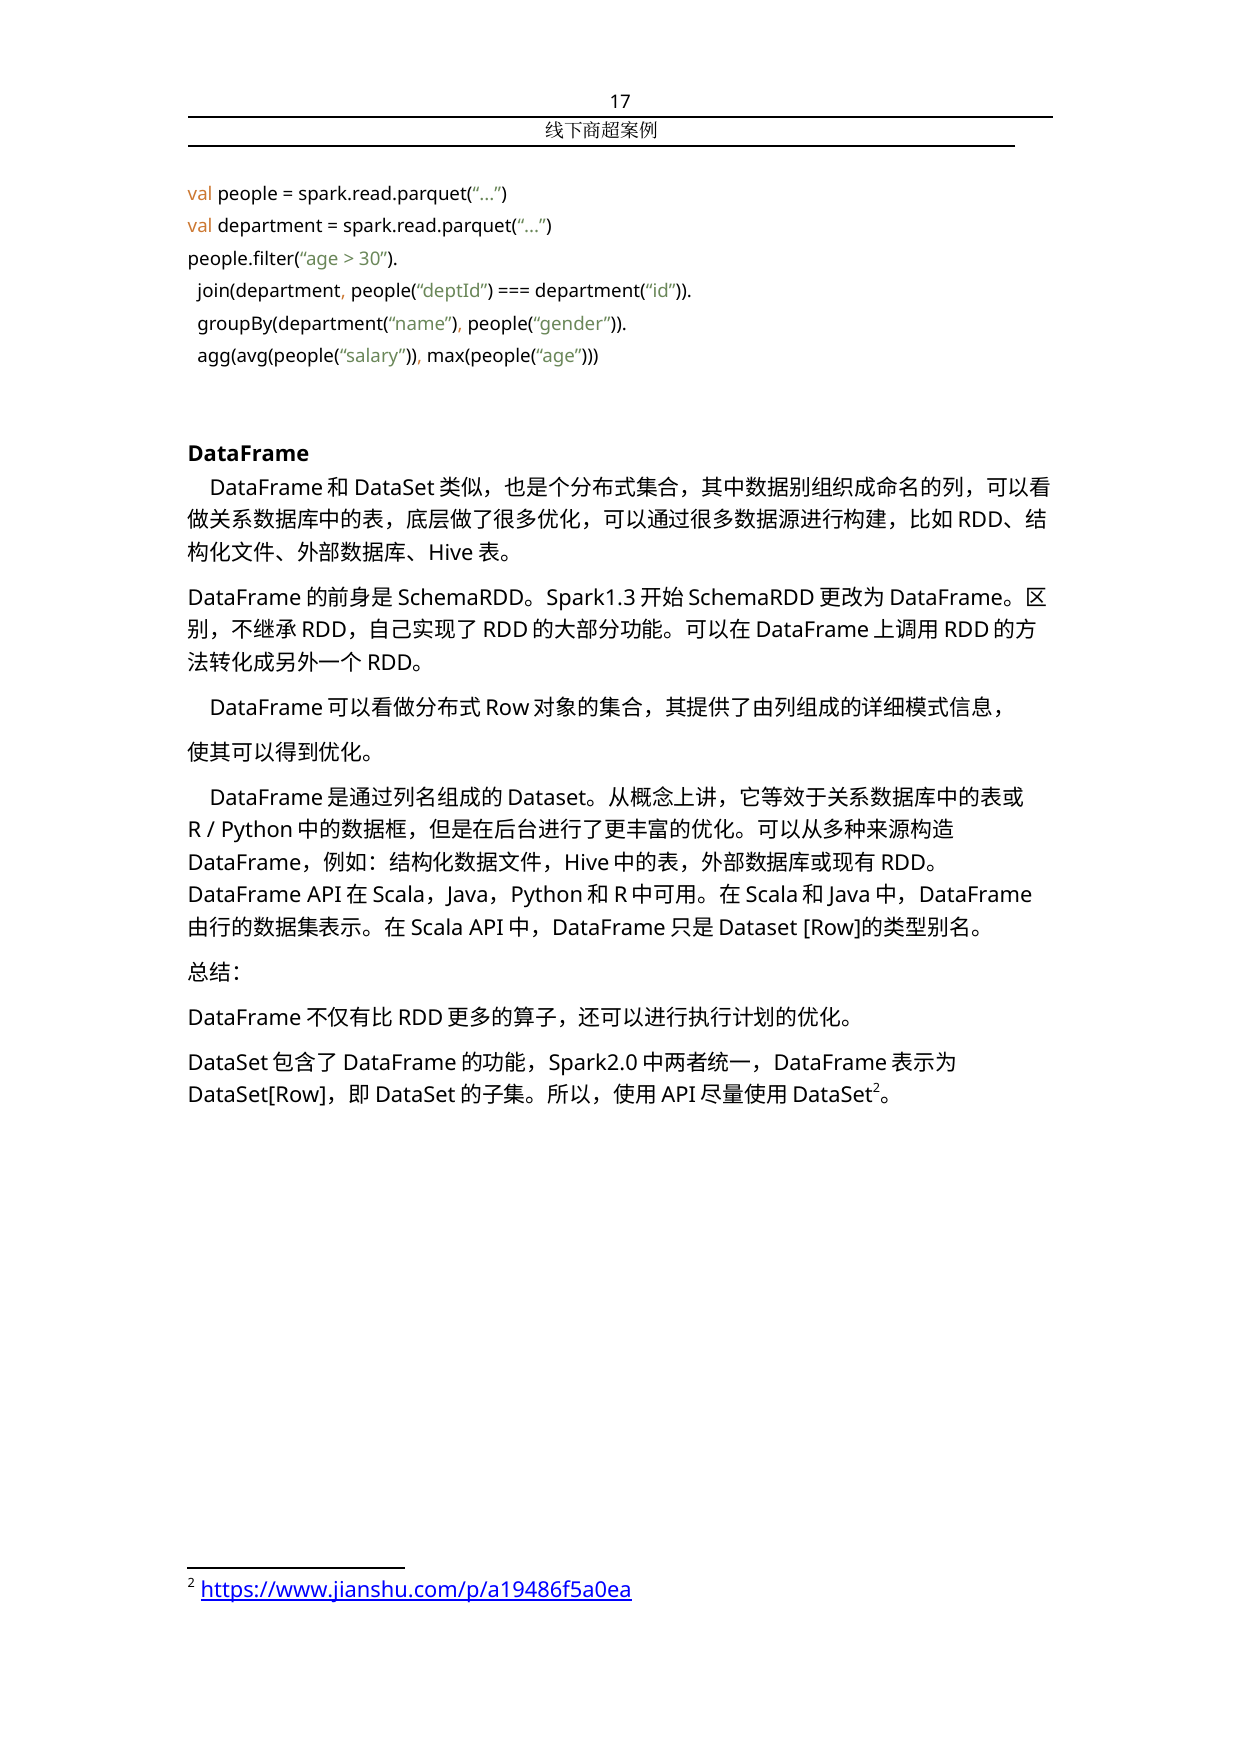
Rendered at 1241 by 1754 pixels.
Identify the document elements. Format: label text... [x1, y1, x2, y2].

text val people = spark.read.parquet(“...”) val department = spark.read.parquet(“...”) people.filter(“age > 30”). join(department, people(“deptId”) === department(“id”)). groupBy(department(“name”), people(“gender”)). agg(avg(people(“salary”)), max(people(“age”))) [187, 177, 1053, 372]
text DataFrame [187, 437, 1053, 469]
text 使其可以得到优化。 [187, 734, 1053, 767]
text DataFrame可以看做分布式Row对象的集合，其提供了由列组成的详细模式信息， [187, 689, 1053, 722]
text DataFrame是通过列名组成的Dataset。从概念上讲，它等效于关系数据库中的表或R / Python中的数据框，但是在后台进行了更丰富的优化。可以从多种来源构造DataFrame，例如：结构化数据文件，Hive中的表，外部数据库或现有RDD。 DataFrame API在Scala，Java，Python和R中可用。在Scala和Java中，DataFrame由行的数据集表示。在Scala API中，DataFrame只是Dataset [Row]的类型别名。 [187, 779, 1053, 942]
text DataFrame和DataSet类似，也是个分布式集合，其中数据别组织成命名的列，可以看做关系数据库中的表，底层做了很多优化，可以通过很多数据源进行构建，比如RDD、结构化文件、外部数据库、Hive表。 [187, 469, 1053, 567]
text 总结： [187, 954, 1053, 987]
text DataFrame不仅有比RDD更多的算子，还可以进行执行计划的优化。 [187, 999, 1053, 1032]
text DataSet包含了DataFrame的功能，Spark2.0中两者统一，DataFrame表示为DataSet[Row]，即DataSet的子集。所以，使用API尽量使用DataSet。 [187, 1044, 1053, 1109]
text DataFrame的前身是SchemaRDD。Spark1.3开始SchemaRDD更改为DataFrame。区别，不继承RDD，自己实现了RDD的大部分功能。可以在DataFrame上调用RDD的方法转化成另外一个RDD。 [187, 579, 1053, 677]
